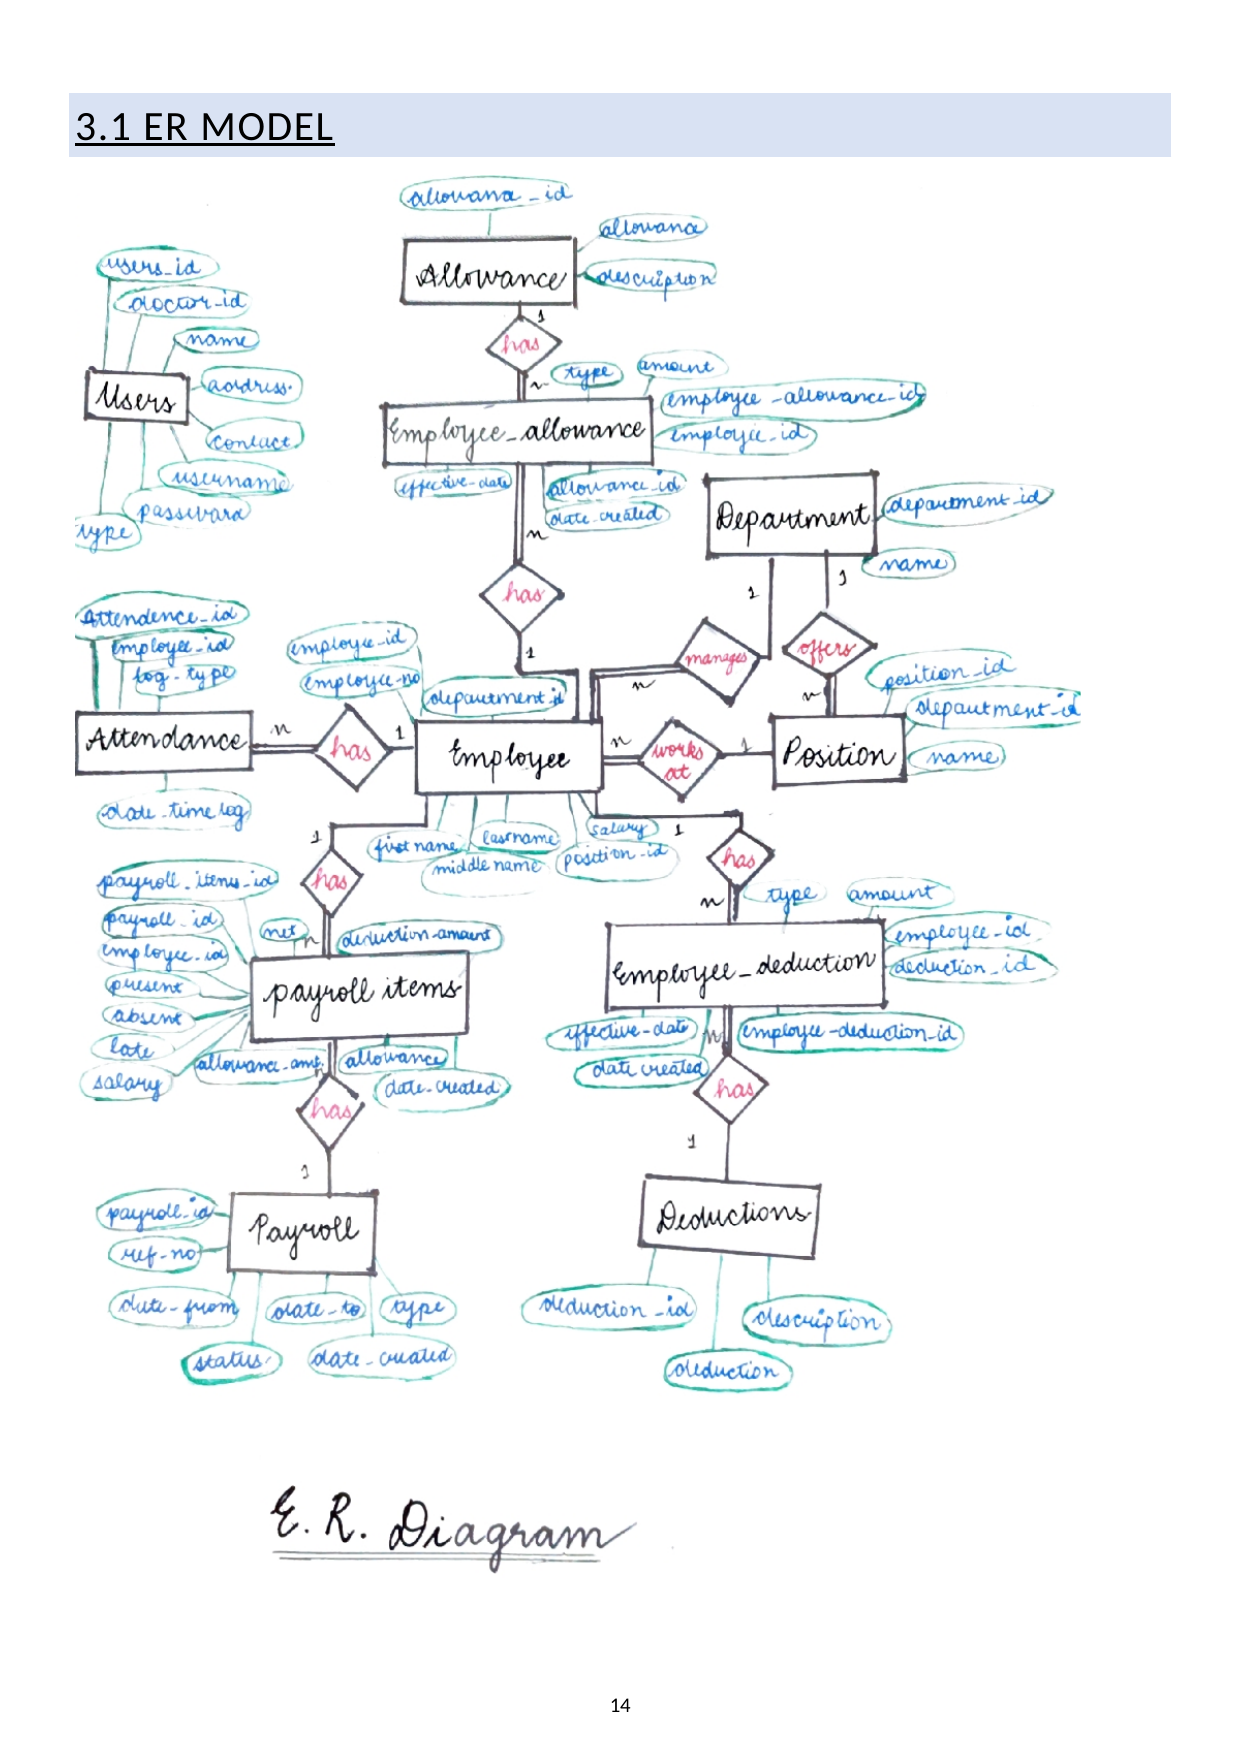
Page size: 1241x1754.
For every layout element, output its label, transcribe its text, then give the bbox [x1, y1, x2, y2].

subtitle 3.1 ER Model [75, 100, 1165, 151]
picture [75, 175, 1081, 1597]
